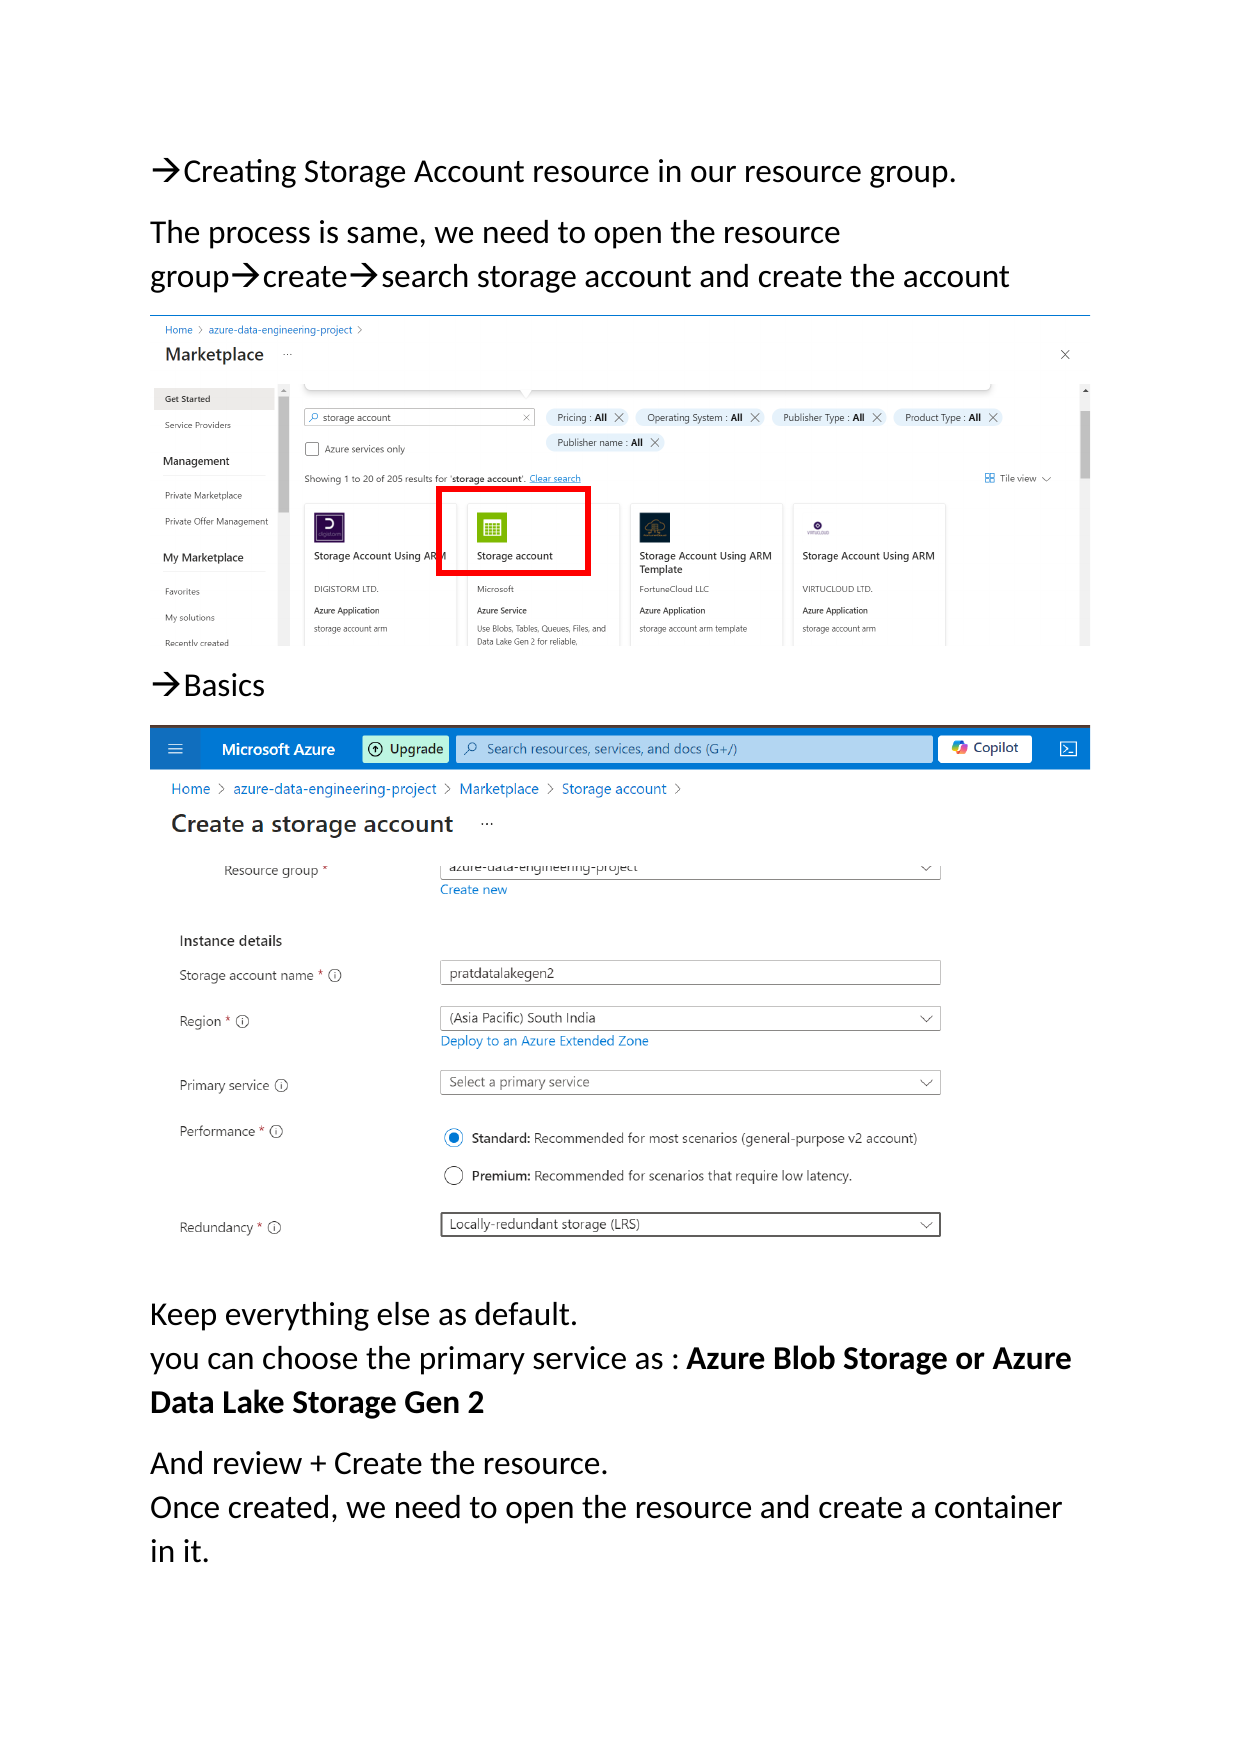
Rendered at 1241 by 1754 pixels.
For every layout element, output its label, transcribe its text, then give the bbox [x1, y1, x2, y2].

text Creating Storage Account resource in our resource group. [150, 150, 1090, 191]
text Basics [150, 664, 1090, 705]
text And review + Create the resource. Once created, we need to open the resource and create a container in it. [150, 1442, 1090, 1571]
picture [150, 725, 1091, 1275]
picture [150, 315, 1091, 646]
text Keep everything else as default. you can choose the primary service as : Azure Blob Storage or Azure Data Lake Storage Gen 2 [150, 1293, 1090, 1422]
text The process is same, we need to open the resource groupcreatesearch storage account and create the account [150, 211, 1090, 295]
